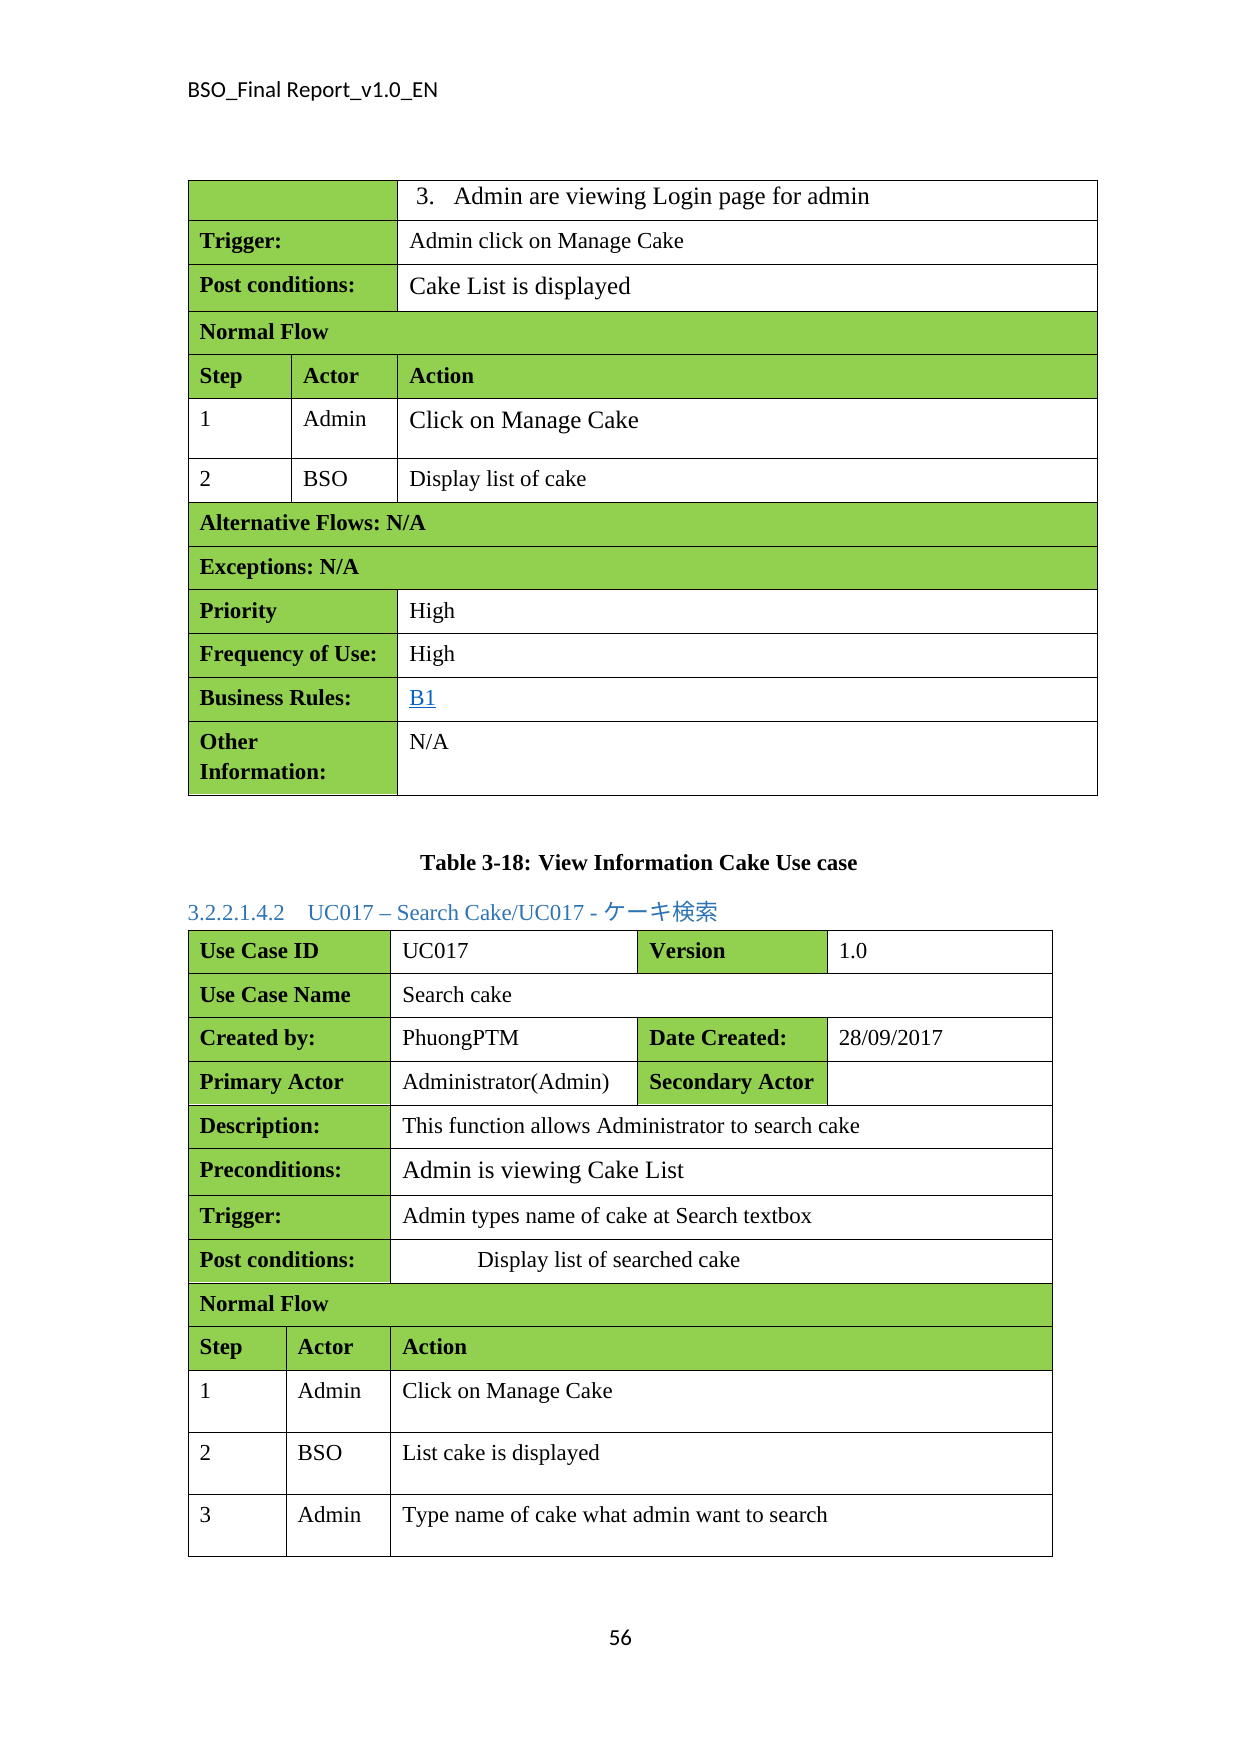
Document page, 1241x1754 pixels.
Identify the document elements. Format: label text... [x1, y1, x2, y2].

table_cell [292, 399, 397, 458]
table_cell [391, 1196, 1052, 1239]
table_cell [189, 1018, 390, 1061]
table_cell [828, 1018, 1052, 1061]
subtitle UC017 – Search Cake/UC017 - ケーキ検索 [187, 894, 1053, 927]
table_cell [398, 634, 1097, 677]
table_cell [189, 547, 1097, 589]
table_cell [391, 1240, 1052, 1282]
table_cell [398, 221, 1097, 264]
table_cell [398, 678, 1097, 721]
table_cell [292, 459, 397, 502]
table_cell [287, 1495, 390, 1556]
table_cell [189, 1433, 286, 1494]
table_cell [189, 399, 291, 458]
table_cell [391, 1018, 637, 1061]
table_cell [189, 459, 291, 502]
text View Information Cake Use case [225, 849, 1053, 875]
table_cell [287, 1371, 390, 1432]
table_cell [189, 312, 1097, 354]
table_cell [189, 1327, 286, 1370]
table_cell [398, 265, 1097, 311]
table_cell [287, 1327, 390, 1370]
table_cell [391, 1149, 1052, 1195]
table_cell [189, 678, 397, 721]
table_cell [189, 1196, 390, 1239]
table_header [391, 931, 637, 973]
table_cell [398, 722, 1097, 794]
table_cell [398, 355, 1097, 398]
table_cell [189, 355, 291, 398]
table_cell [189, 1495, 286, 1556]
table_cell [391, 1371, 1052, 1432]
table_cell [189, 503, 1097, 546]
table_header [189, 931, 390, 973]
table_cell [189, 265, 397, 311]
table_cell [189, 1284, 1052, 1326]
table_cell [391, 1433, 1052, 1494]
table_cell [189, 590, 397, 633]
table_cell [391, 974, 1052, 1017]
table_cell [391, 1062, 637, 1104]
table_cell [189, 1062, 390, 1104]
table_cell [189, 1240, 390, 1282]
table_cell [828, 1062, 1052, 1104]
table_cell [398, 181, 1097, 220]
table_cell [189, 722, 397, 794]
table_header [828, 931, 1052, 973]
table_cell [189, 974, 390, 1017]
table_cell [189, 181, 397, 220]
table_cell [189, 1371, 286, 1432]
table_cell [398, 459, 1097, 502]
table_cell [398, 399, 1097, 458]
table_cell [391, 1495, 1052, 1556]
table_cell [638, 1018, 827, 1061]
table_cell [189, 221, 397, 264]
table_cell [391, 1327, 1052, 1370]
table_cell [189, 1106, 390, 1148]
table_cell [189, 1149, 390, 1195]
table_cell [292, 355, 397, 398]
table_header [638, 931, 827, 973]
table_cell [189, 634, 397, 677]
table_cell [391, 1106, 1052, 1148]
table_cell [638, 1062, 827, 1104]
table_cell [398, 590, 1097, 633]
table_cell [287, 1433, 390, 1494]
